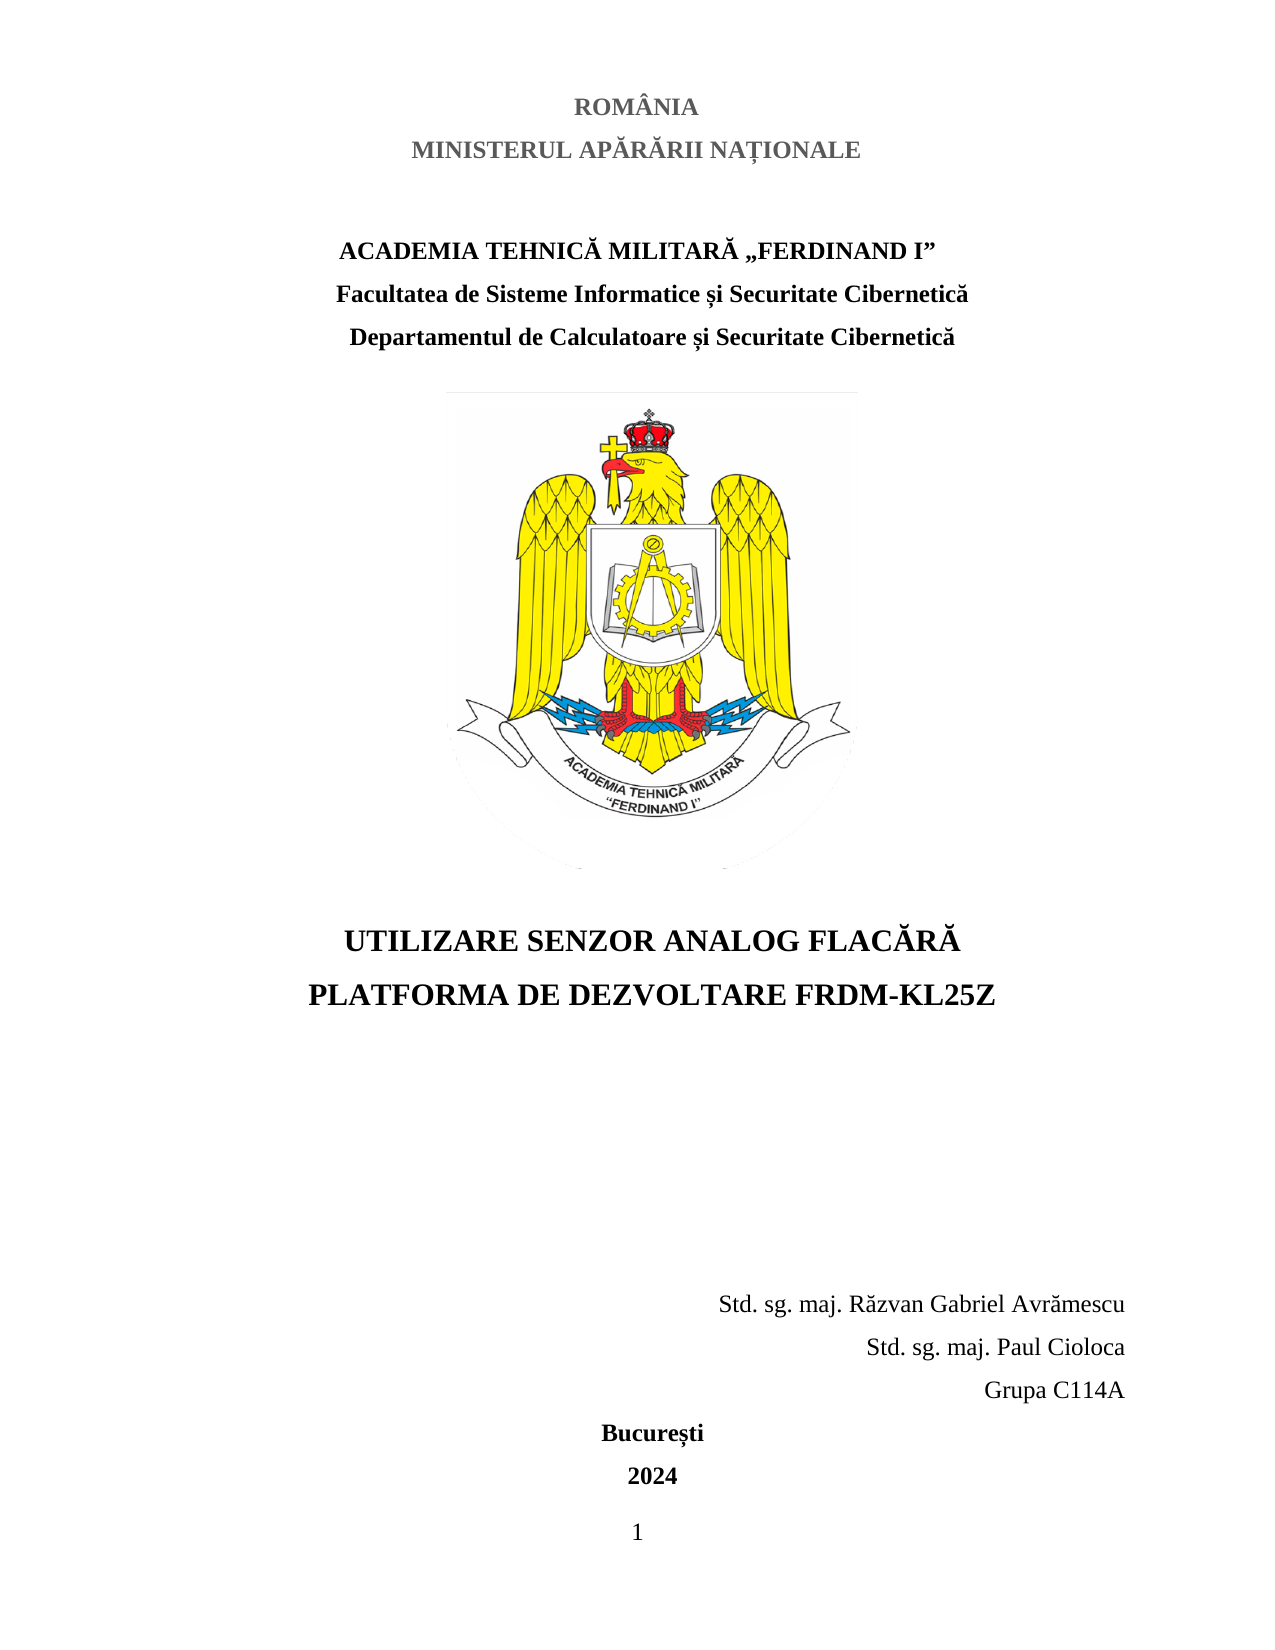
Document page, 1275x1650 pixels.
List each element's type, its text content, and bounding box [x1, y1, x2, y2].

text Departamentul de Calculatoare și Securitate Cibernetică [150, 322, 1125, 351]
text 2024 [150, 1461, 1125, 1490]
text Utilizare senzor Analog flacără [150, 922, 1125, 958]
text Facultatea de Sisteme Informatice și Securitate Cibernetică [150, 279, 1125, 308]
picture [344, 365, 960, 908]
text Std. sg. maj. Paul Cioloca [150, 1332, 1125, 1361]
text ACADEMIA TEHNICĂ MILITARĂ „FERDINAND I” [150, 236, 1125, 265]
text Grupa C114A [150, 1375, 1125, 1404]
text Std. sg. maj. Răzvan Gabriel Avrămescu [150, 1289, 1125, 1317]
text Platforma de dezvoltare frdm-kl25z [150, 976, 1125, 1012]
text București [150, 1418, 1125, 1447]
